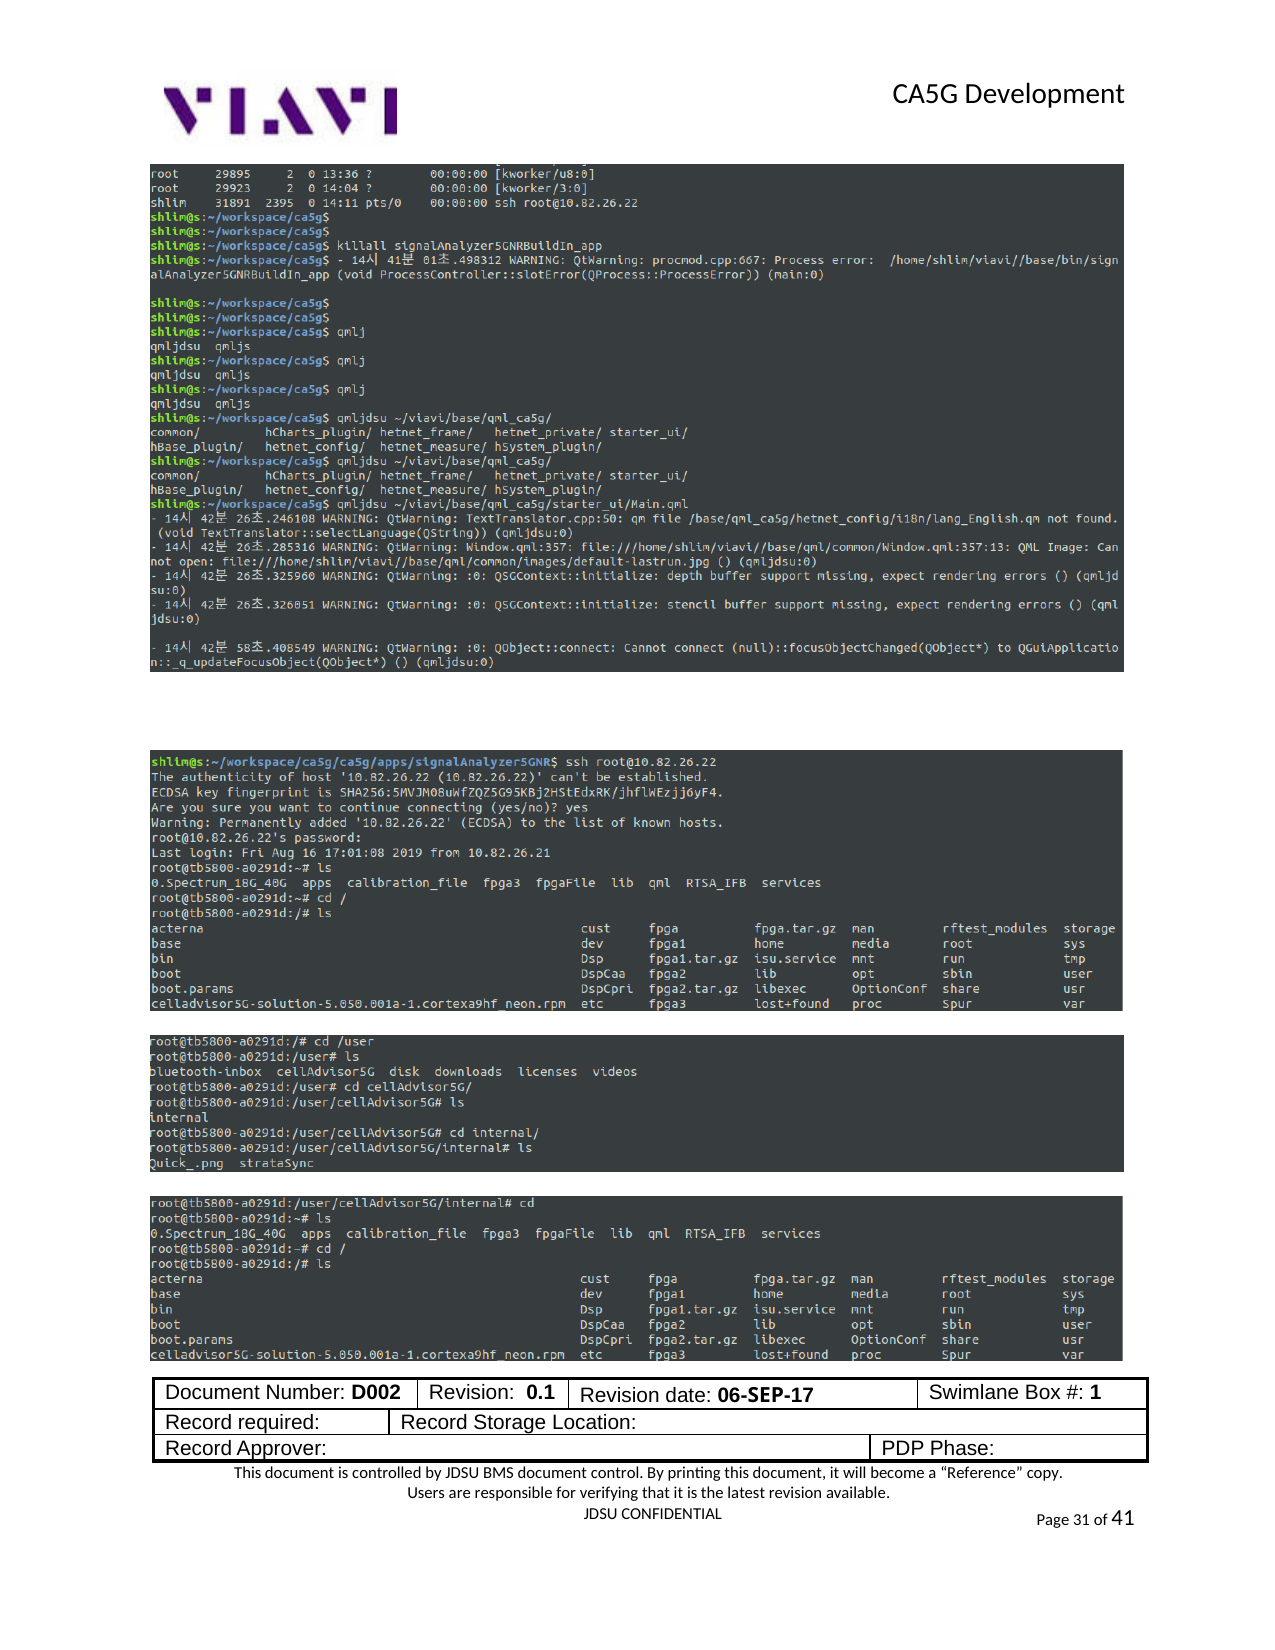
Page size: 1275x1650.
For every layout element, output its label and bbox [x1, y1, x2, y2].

picture [150, 1035, 1124, 1172]
picture [150, 750, 1123, 1011]
picture [162, 68, 397, 146]
picture [150, 1196, 1123, 1361]
picture [150, 164, 1124, 672]
